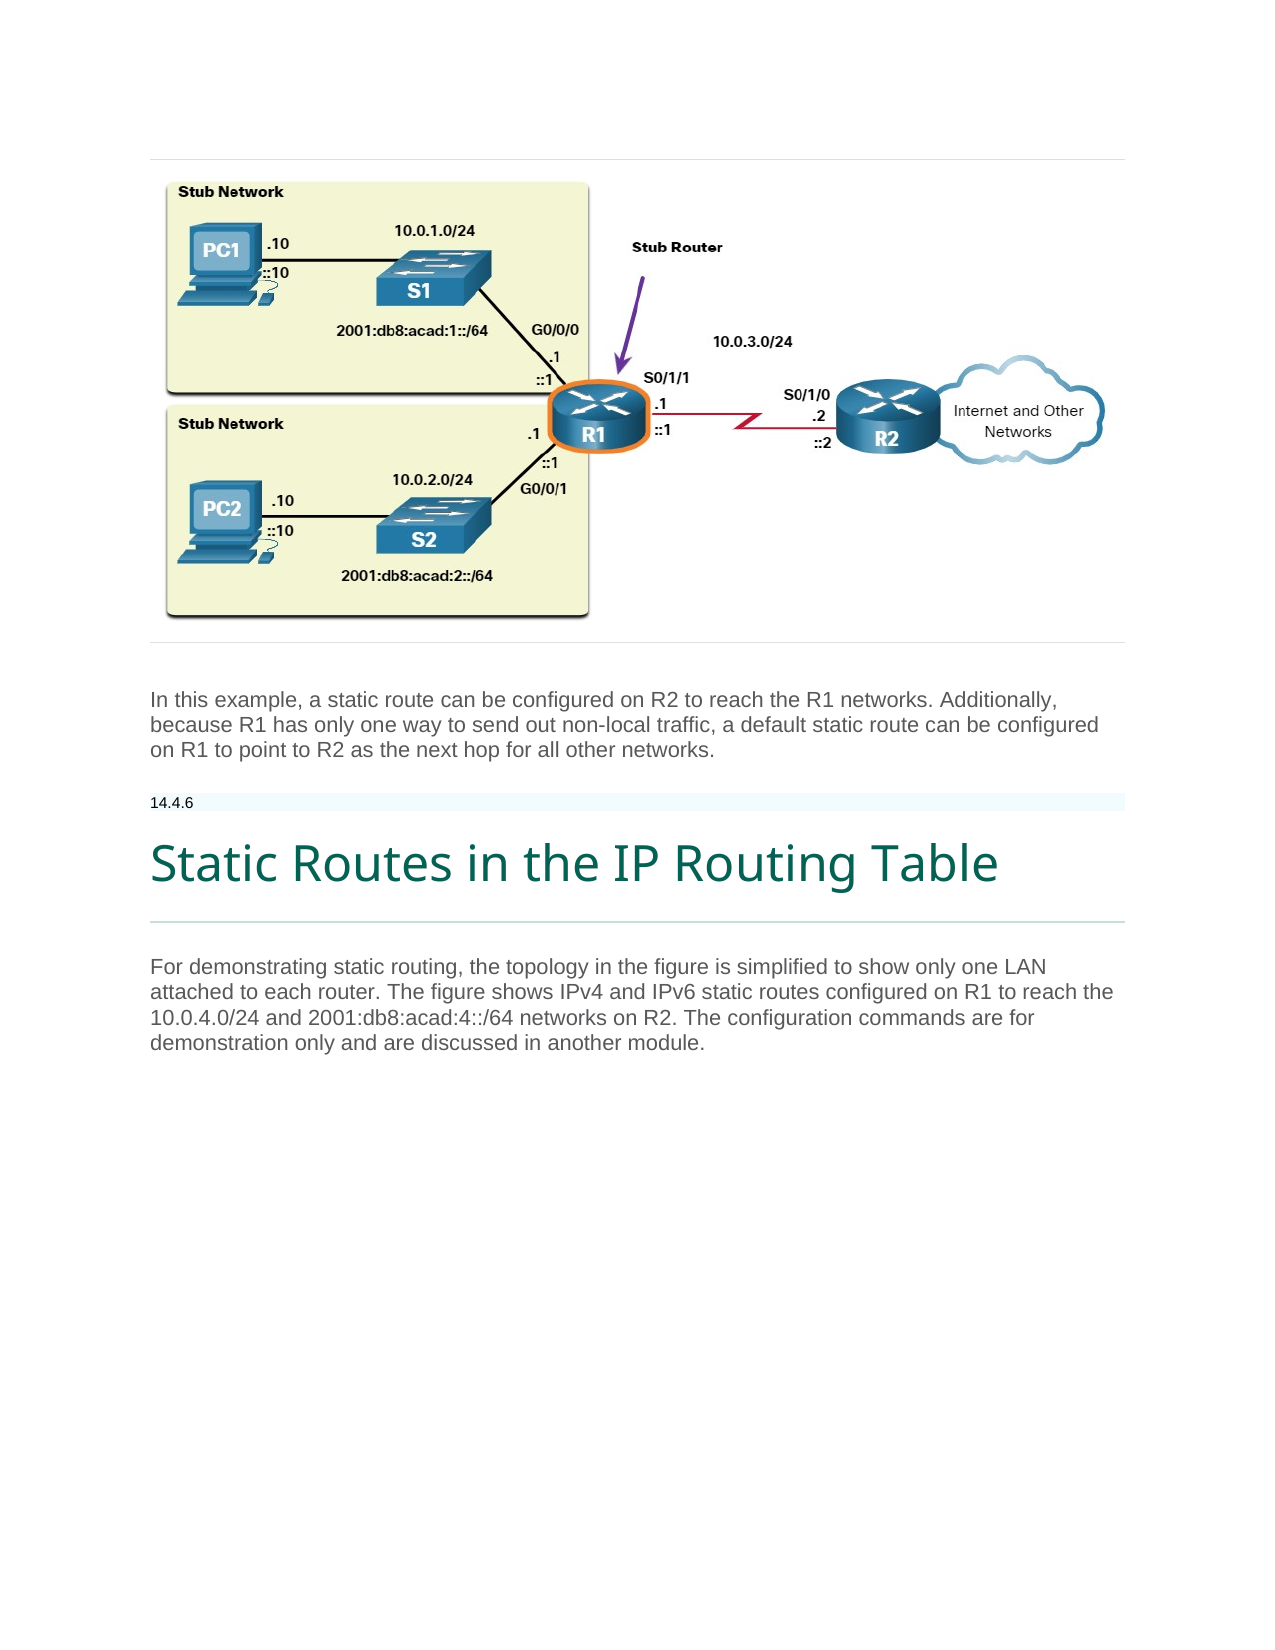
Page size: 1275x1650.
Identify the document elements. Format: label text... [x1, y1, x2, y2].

text 14.4.6 [150, 793, 1125, 811]
subtitle Static Routes in the IP Routing Table [150, 828, 1125, 921]
text For demonstrating static routing, the topology in the figure is simplified to show only one LAN attached to each router. The figure shows IPv4 and IPv6 static routes configured on R1 to reach the 10.0.4.0/24 and 2001:db8:acad:4::/64 networks on R2. The configuration commands are for demonstration only and are discussed in another module. [150, 954, 1125, 1055]
picture [150, 150, 1125, 656]
text In this example, a static route can be configured on R2 to reach the R1 networks. Additionally, because R1 has only one way to send out non-local traffic, a default static route can be configured on R1 to point to R2 as the next hop for all other networks. [150, 687, 1125, 762]
